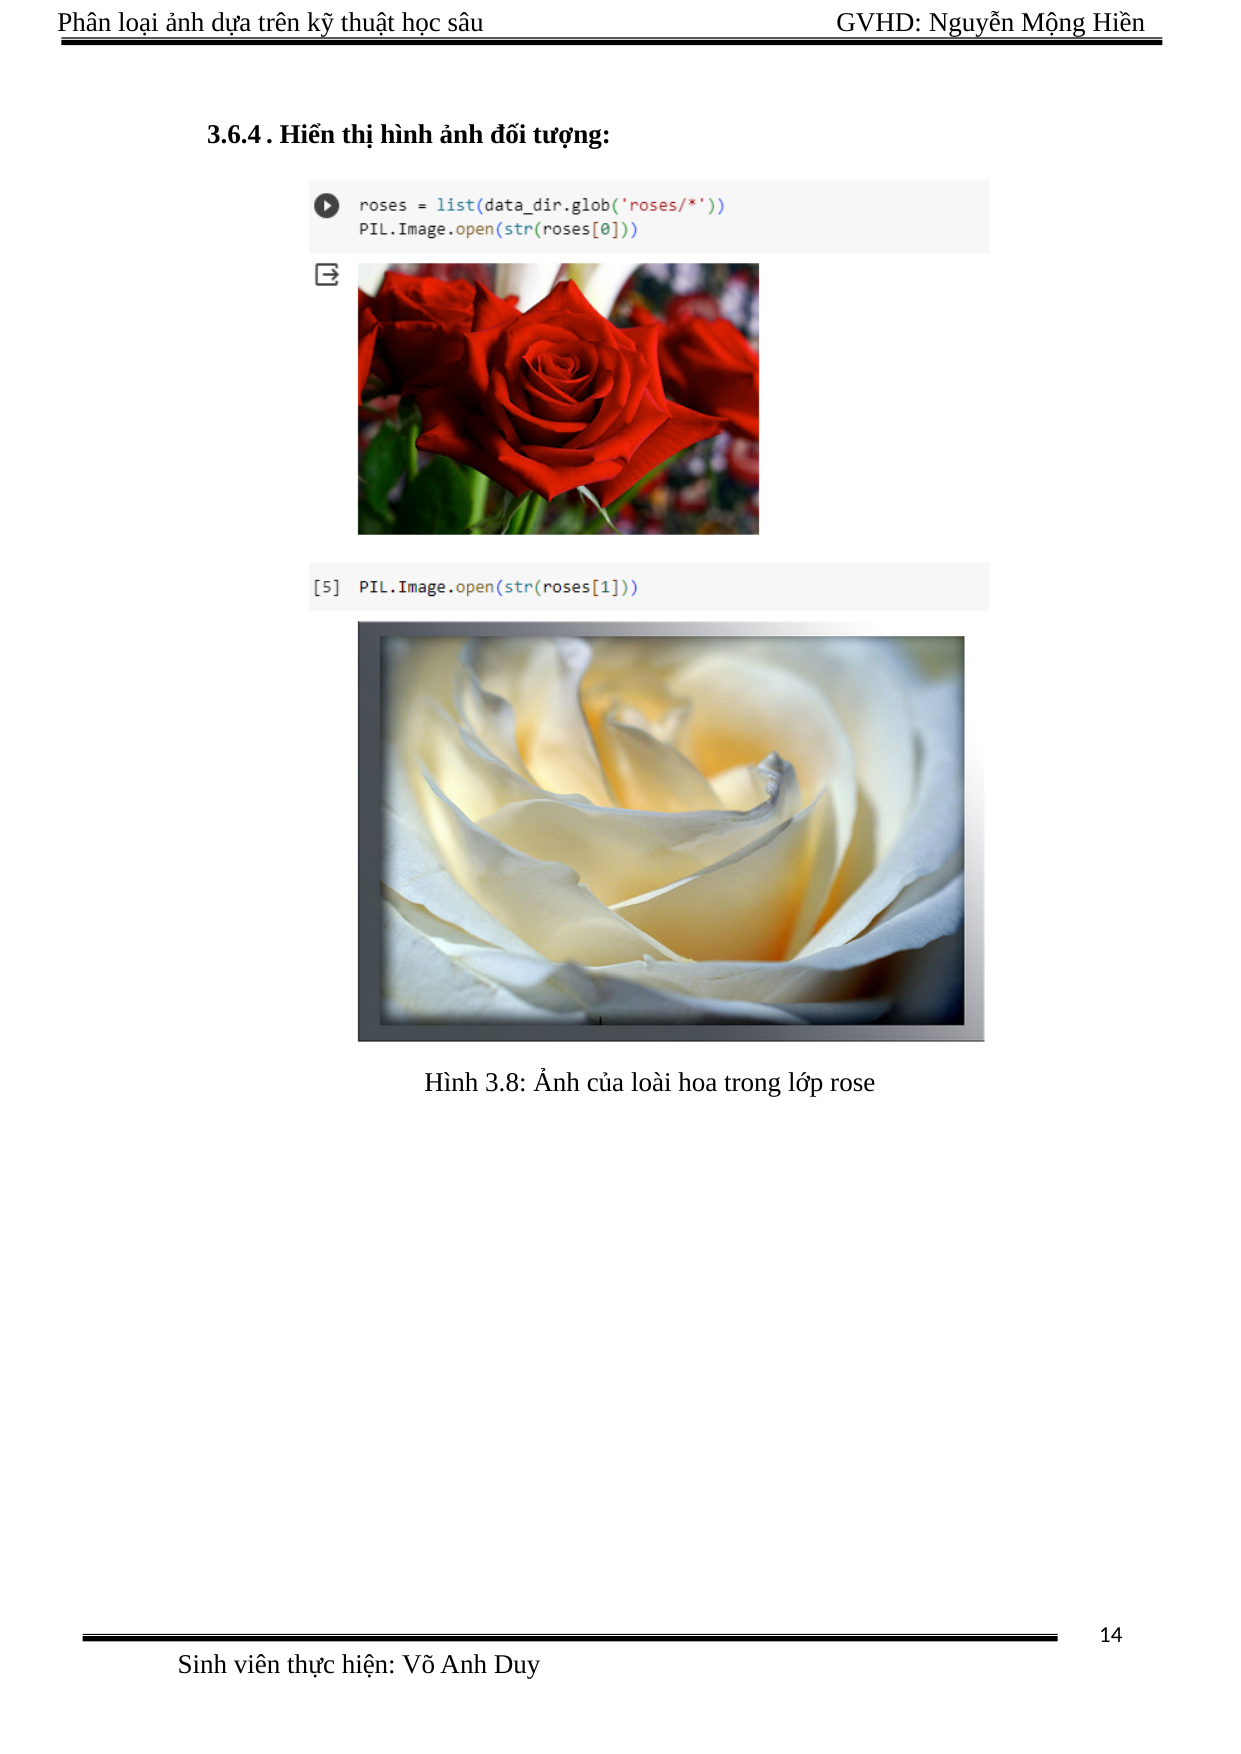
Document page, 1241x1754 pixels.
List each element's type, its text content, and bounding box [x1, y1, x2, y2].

text Hình 3.8: Ảnh của loài hoa trong lớp rose [177, 1066, 1122, 1097]
picture [308, 177, 991, 1048]
subtitle . Hiển thị hình ảnh đối tượng: [207, 118, 1122, 149]
